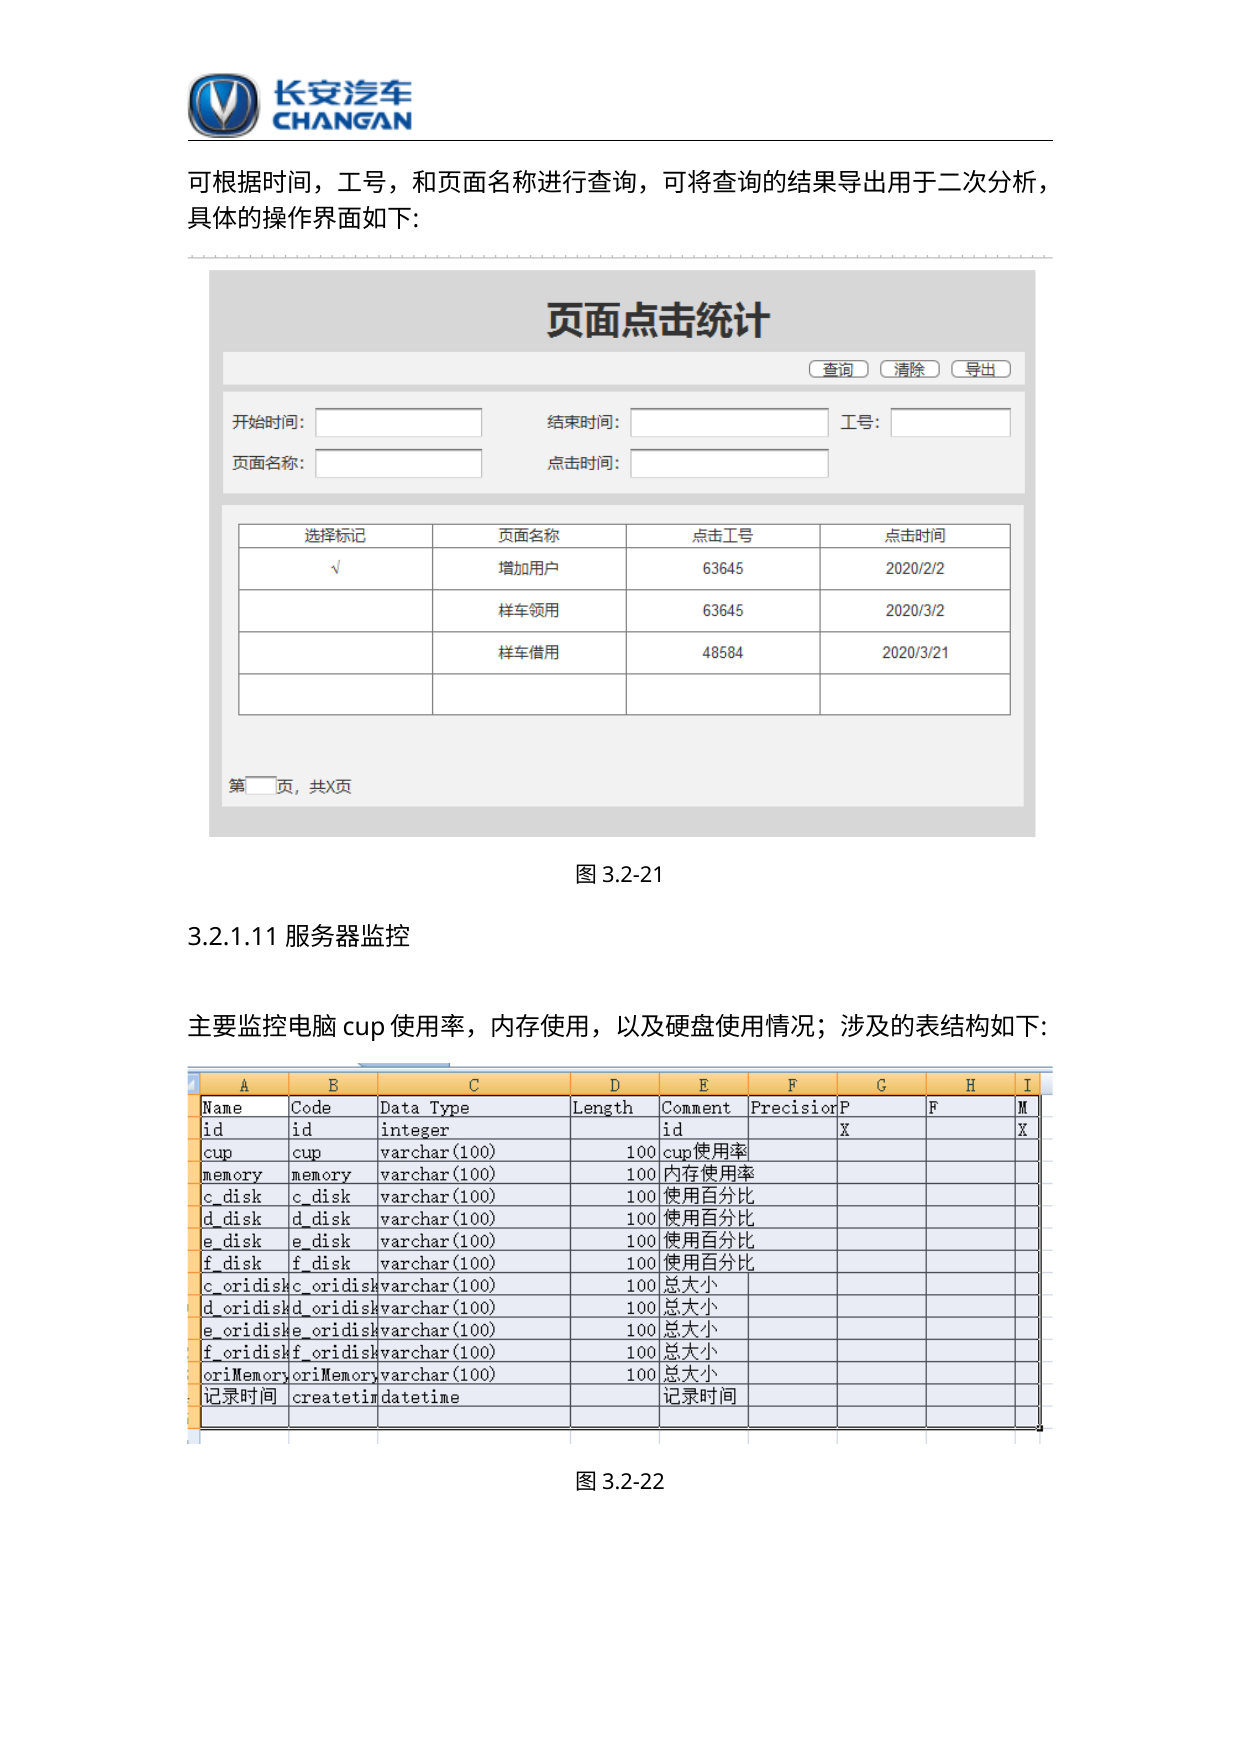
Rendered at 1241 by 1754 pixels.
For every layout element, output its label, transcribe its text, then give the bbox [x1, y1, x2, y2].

picture [187, 255, 1053, 837]
picture [187, 73, 432, 138]
text 可根据时间，工号，和页面名称进行查询，可将查询的结果导出用于二次分析，具体的操作界面如下: [187, 162, 1053, 235]
picture [187, 1063, 1053, 1444]
subtitle 3.2.1.11 服务器监控 [187, 916, 1053, 952]
text 图3.2-22 [187, 1464, 1053, 1496]
text 图3.2-21 [187, 857, 1053, 889]
text 主要监控电脑cup使用率，内存使用，以及硬盘使用情况；涉及的表结构如下: [187, 1006, 1053, 1042]
